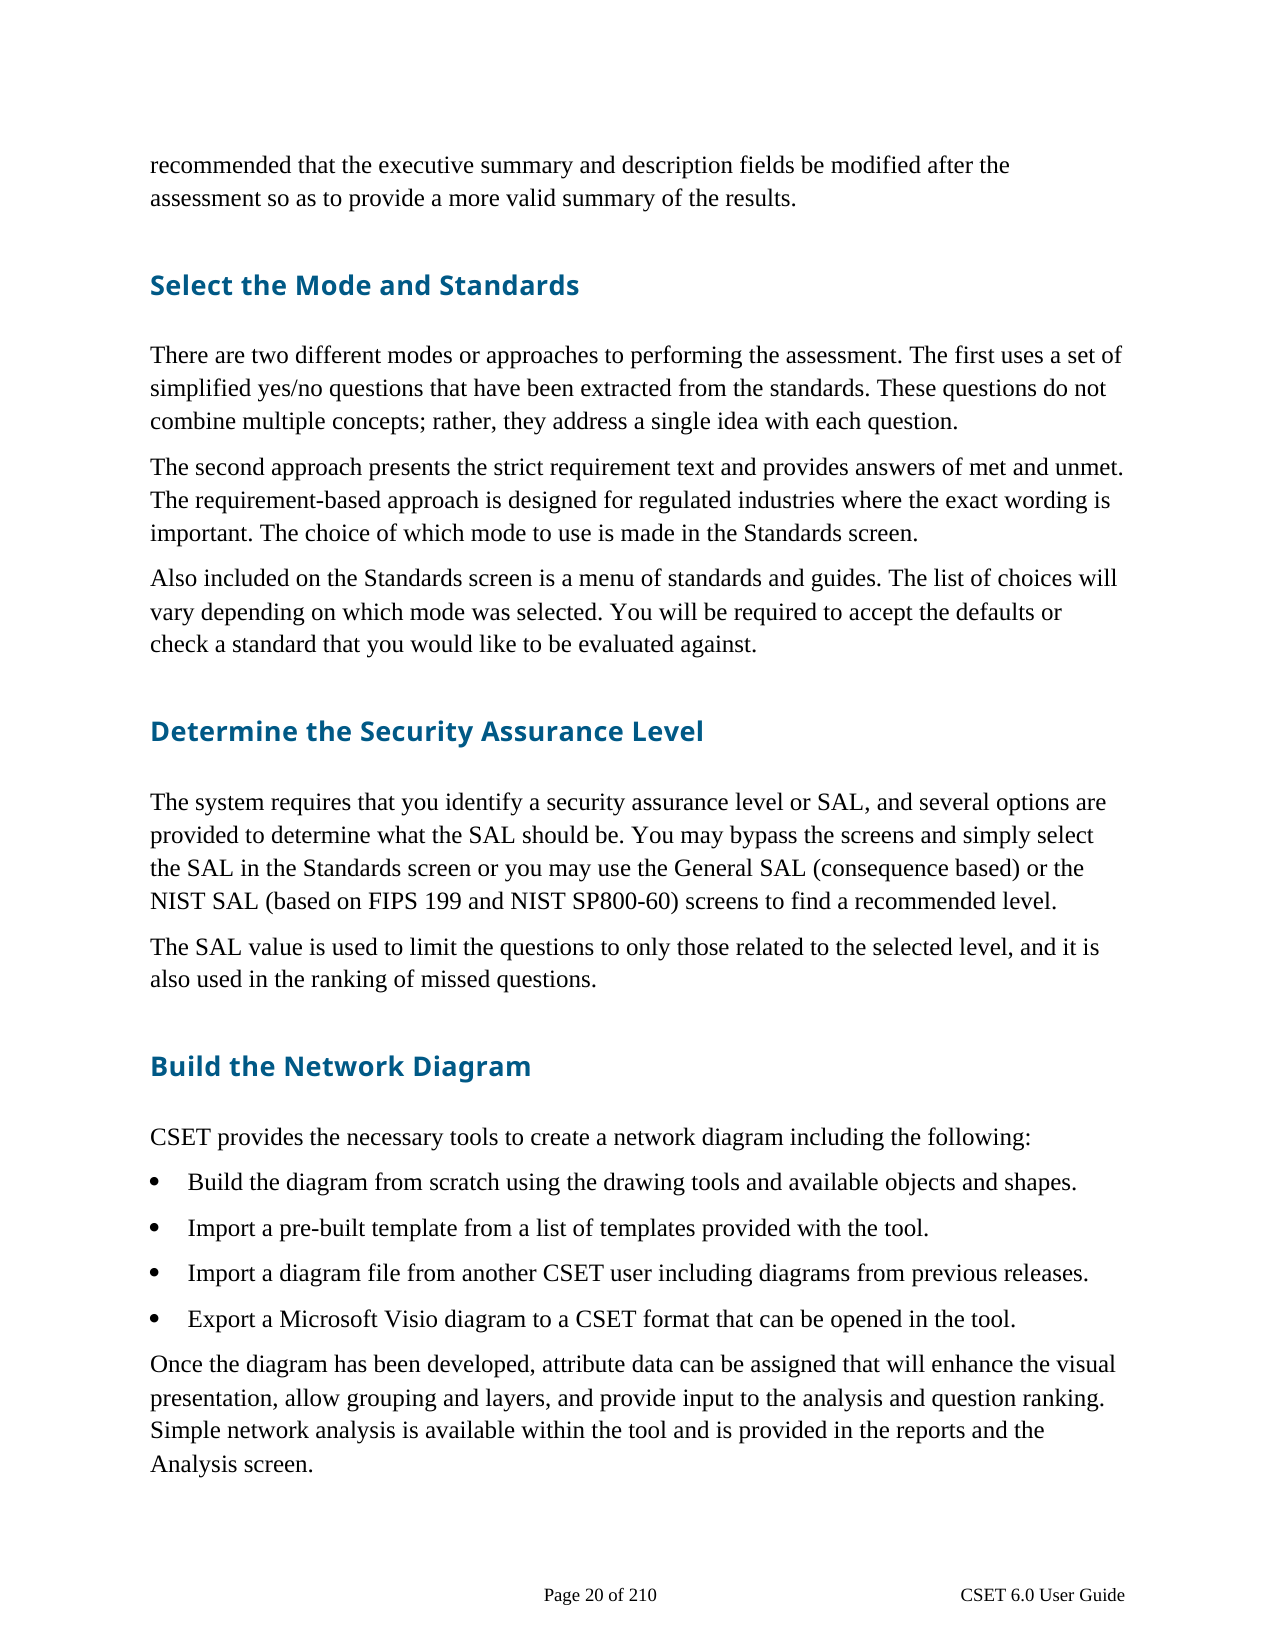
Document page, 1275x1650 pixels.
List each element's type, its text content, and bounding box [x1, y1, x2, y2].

text Once the diagram has been developed, attribute data can be assigned that will enhance the visual presentation, allow grouping and layers, and provide input to the analysis and question ranking. Simple network analysis is available within the tool and is provided in the reports and the Analysis screen. [150, 1349, 1125, 1477]
text There are two different modes or approaches to performing the assessment. The first uses a set of simplified yes/no questions that have been extracted from the standards. These questions do not combine multiple concepts; rather, they address a single idea with each question. [150, 340, 1125, 435]
text The system requires that you identify a security assurance level or SAL, and several options are provided to determine what the SAL should be. You may bypass the screens and simply select the SAL in the Standards screen or you may use the General SAL (consequence based) or the NIST SAL (based on FIPS 199 and NIST SP800-60) screens to find a recommended level. [150, 787, 1125, 915]
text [150, 150, 1125, 212]
text Also included on the Standards screen is a menu of standards and guides. The list of choices will vary depending on which mode was selected. You will be required to accept the defaults or check a standard that you would like to be evaluated against. [150, 563, 1125, 658]
text The second approach presents the strict requirement text and provides answers of met and unmet. The requirement-based approach is designed for regulated industries where the exact wording is important. The choice of which mode to use is made in the Standards screen. [150, 452, 1125, 547]
list Build the diagram from scratch using the drawing tools and available objects and shapes. [150, 1167, 1125, 1196]
list Export a Microsoft Visio diagram to a CSET format that can be opened in the tool. [150, 1304, 1125, 1333]
list Import a diagram file from another CSET user including diagrams from previous releases. [150, 1258, 1125, 1287]
text CSET provides the necessary tools to create a network diagram including the following: [150, 1122, 1125, 1151]
list Import a pre-built template from a list of templates provided with the tool. [150, 1213, 1125, 1242]
subtitle Determine the Security Assurance Level [150, 713, 1125, 749]
text The SAL value is used to limit the questions to only those related to the selected level, and it is also used in the ranking of missed questions. [150, 932, 1125, 993]
subtitle Build the Network Diagram [150, 1048, 1125, 1084]
subtitle Select the Mode and Standards [150, 266, 1125, 303]
